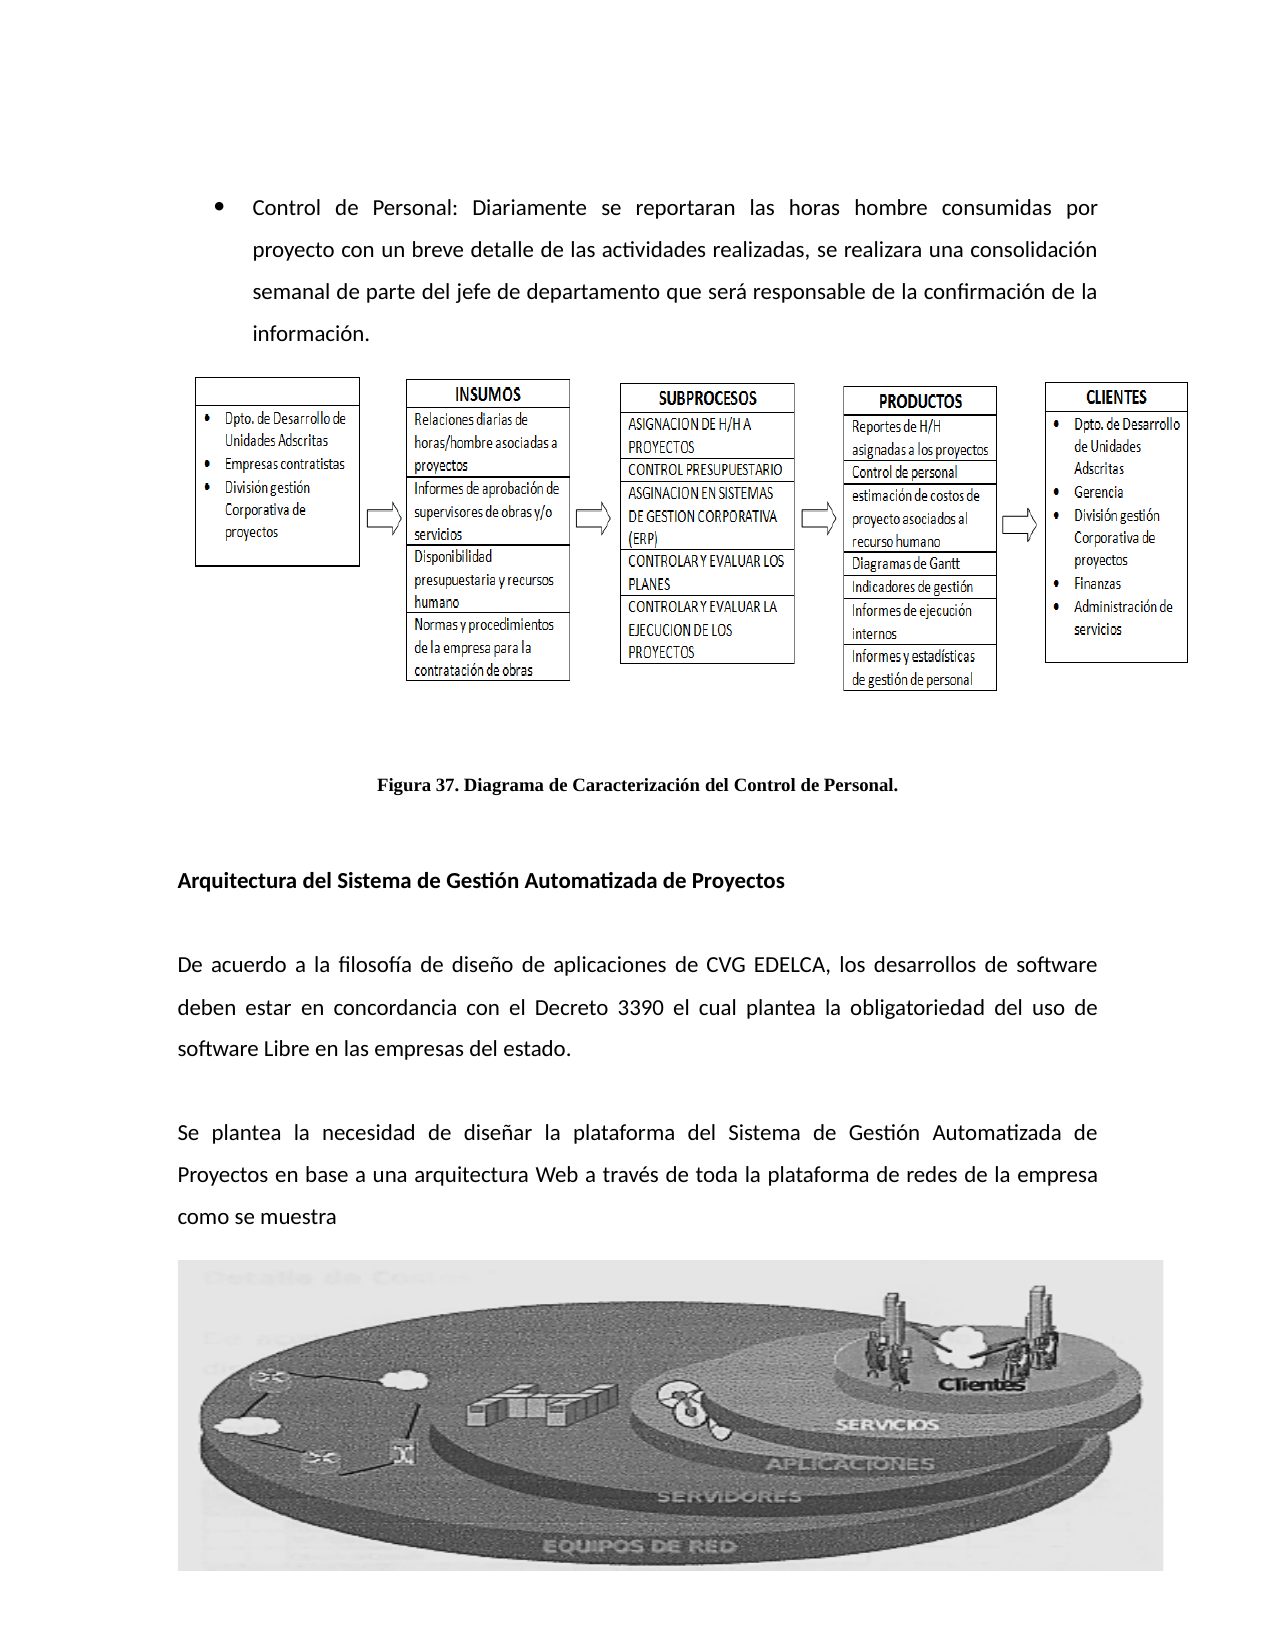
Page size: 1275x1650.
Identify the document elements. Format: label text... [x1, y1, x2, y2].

text Arquitectura del Sistema de Gestión Automatizada de Proyectos [177, 867, 1098, 895]
text Se plantea la necesidad de diseñar la plataforma del Sistema de Gestión Automatizada de Proyectos en base a una arquitectura Web a través de toda la plataforma de redes de la empresa como se muestra [177, 1118, 1098, 1231]
picture [177, 1260, 1164, 1571]
text De acuerdo a la filosofía de diseño de aplicaciones de CVG EDELCA, los desarrollos de software deben estar en concordancia con el Decreto 3390 el cual plantea la obligatoriedad del uso de software Libre en las empresas del estado. [177, 951, 1098, 1063]
list Control de Personal: Diariamente se reportaran las horas hombre consumidas por proyecto con un breve detalle de las actividades realizadas, se realizara una consolidación semanal de parte del jefe de departamento que será responsable de la confirmación de la información. [215, 193, 1098, 347]
text Figura 37. Diagrama de Caracterización del Control de Personal. [177, 774, 1098, 796]
picture [189, 368, 1197, 703]
